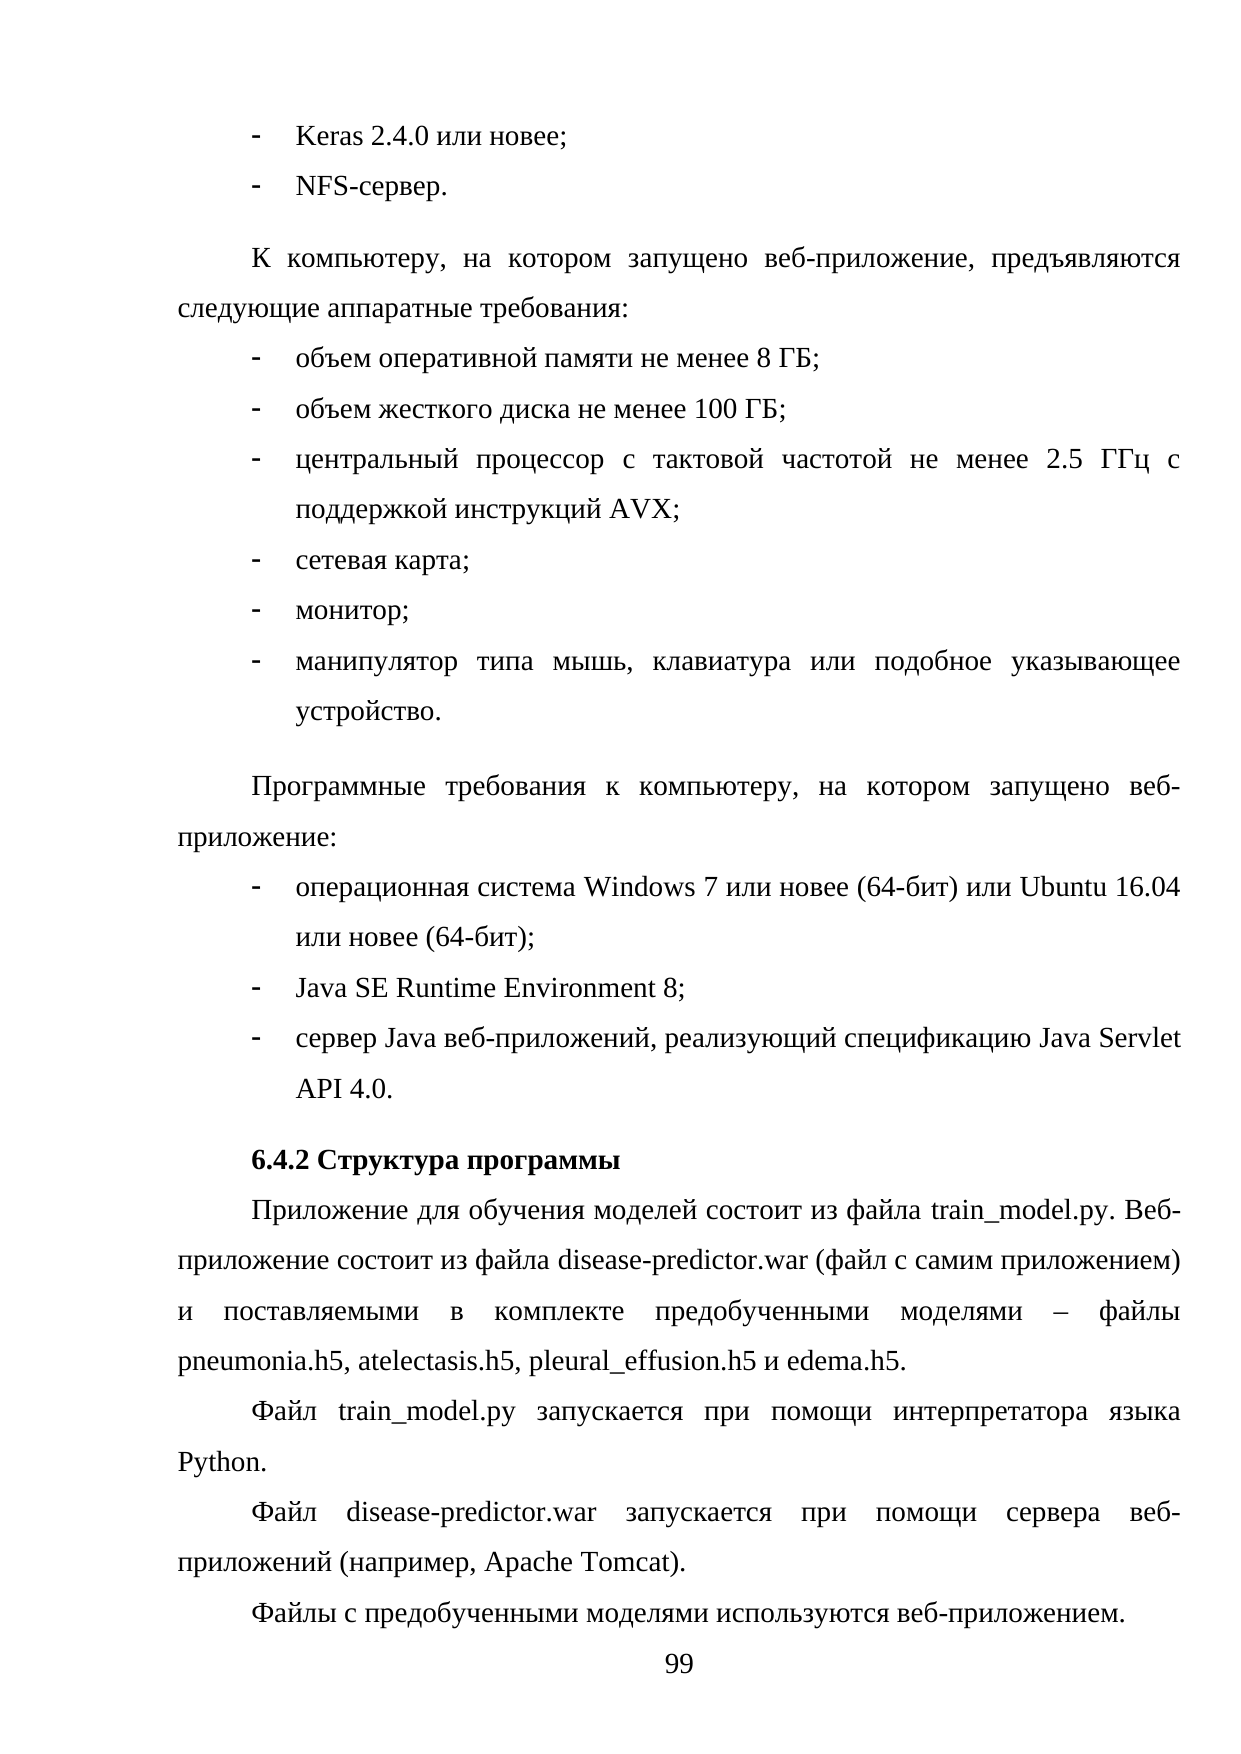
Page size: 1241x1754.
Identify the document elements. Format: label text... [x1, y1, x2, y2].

list манипулятор типа мышь, клавиатура или подобное указывающее устройство. [251, 643, 1181, 727]
text Программные требования к компьютеру, на котором запущено веб-приложение: [177, 768, 1181, 852]
text Файл train_model.py запускается при помощи интерпретатора языка Python. [177, 1393, 1181, 1477]
list Java SE Runtime Environment 8; [251, 970, 1181, 1003]
text Приложение для обучения моделей состоит из файла train_model.py. Веб-приложение состоит из файла disease-predictor.war (файл с самим приложением) и поставляемыми в комплекте предобученными моделями – файлы pneumonia.h5, atelectasis.h5, pleural_effusion.h5 и edema.h5. [177, 1192, 1181, 1377]
list сетевая карта; [251, 542, 1181, 576]
list сервер Java веб-приложений, реализующий спецификацию Java Servlet API 4.0. [251, 1020, 1181, 1104]
text Файл disease-predictor.war запускается при помощи сервера веб-приложений (например, Apache Tomcat). [177, 1494, 1181, 1578]
list объем жесткого диска не менее 100 ГБ; [251, 391, 1181, 424]
text Файлы с предобученными моделями используются веб-приложением. [177, 1595, 1181, 1628]
text К компьютеру, на котором запущено веб-приложение, предъявляются следующие аппаратные требования: [177, 240, 1181, 324]
list Keras 2.4.0 или новее; [251, 118, 1181, 152]
list объем оперативной памяти не менее 8 ГБ; [251, 340, 1181, 374]
list центральный процессор с тактовой частотой не менее 2.5 ГГц с поддержкой инструкций AVX; [251, 441, 1181, 525]
list монитор; [251, 592, 1181, 626]
list NFS-сервер. [251, 168, 1181, 202]
subtitle Структура программы [177, 1142, 1181, 1175]
list операционная система Windows 7 или новее (64-бит) или Ubuntu 16.04 или новее (64-бит); [251, 869, 1181, 953]
